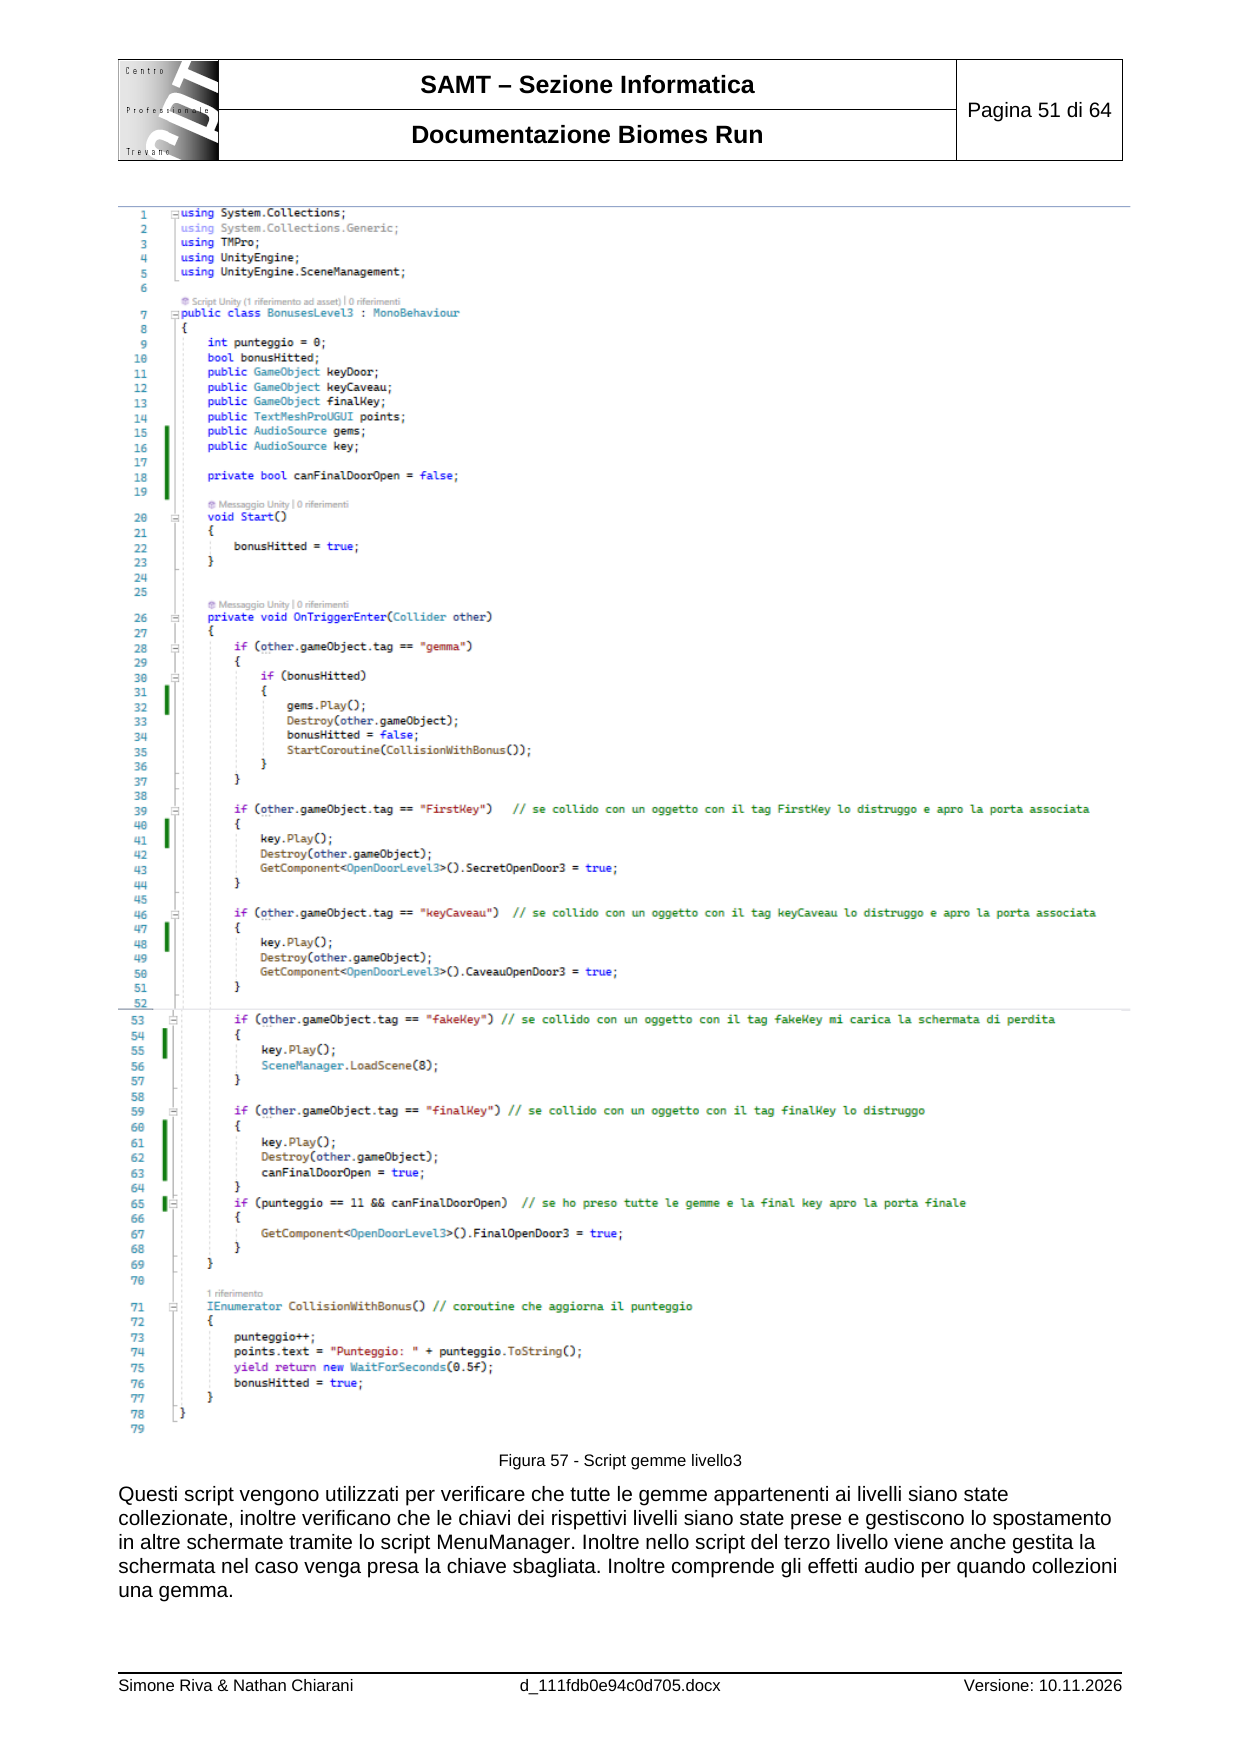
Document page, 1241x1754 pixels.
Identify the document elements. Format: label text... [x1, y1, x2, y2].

picture [118, 60, 219, 160]
text Questi script vengono utilizzati per verificare che tutte le gemme appartenenti ai livelli siano state collezionate, inoltre verificano che le chiavi dei rispettivi livelli siano state prese e gestiscono lo spostamento in altre schermate tramite lo script MenuManager. Inoltre nello script del terzo livello viene anche gestita la schermata nel caso venga presa la chiave sbagliata. Inoltre comprende gli effetti audio per quando collezioni una gemma. [118, 1482, 1122, 1602]
picture [118, 206, 1131, 1438]
text Figura 57 - Script gemme livello3 [118, 1450, 1122, 1469]
